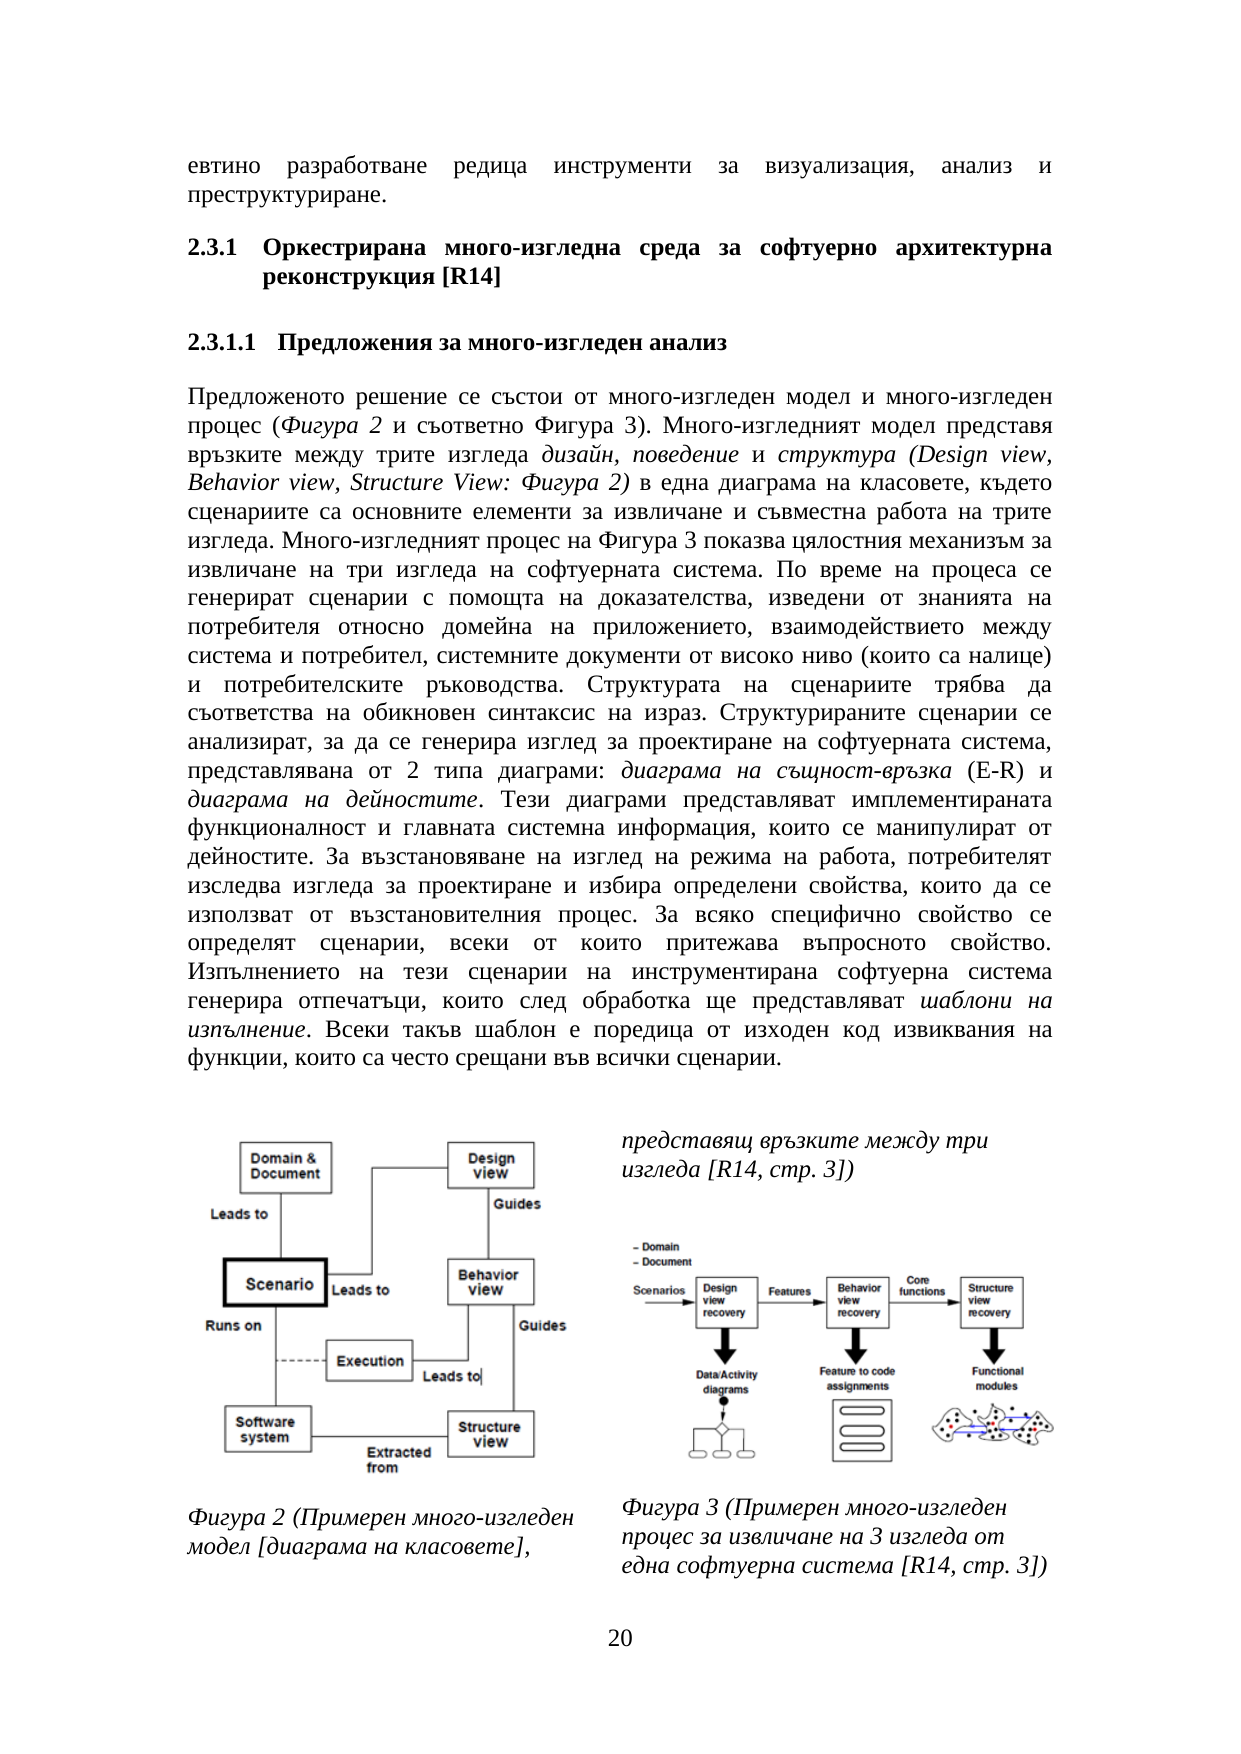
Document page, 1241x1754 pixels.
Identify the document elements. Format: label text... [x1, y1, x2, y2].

text Фигура 3 (Примерен много-изгледен процес за извличане на 3 изгледа от една софтуерна система [R14, стр. 3]) [621, 1492, 1053, 1579]
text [187, 150, 1053, 207]
subtitle Предложения за много-изгледен анализ [187, 327, 1053, 356]
text Предложеното решение се състои от много-изгледен модел и много-изгледен процес (Фигура 2 и съответно Фигура 3). Много-изгледният модел представя връзките между трите изгледа дизайн, поведение и структура (Design view, Behavior view, Structure View: Фигура 2) в една диаграма на класовете, където сценариите са основните елементи за извличане и съвместна работа на трите изгледа. Много-изгледният процес на Фигура 3 показва цялостния механизъм за извличане на три изгледа на софтуерната система. По време на процеса се генерират сценарии с помощта на доказателства, изведени от знанията на потребителя относно домейна на приложението, взаимодействието между система и потребител, системните документи от високо ниво (които са налице) и потребителските ръководства. Структурата на сценариите трябва да съответства на обикновен синтаксис на израз. Структурираните сценарии се анализират, за да се генерира изглед за проектиране на софтуерната система, представлявана от 2 типа диаграми: диаграма на същност-връзка (E-R) и диаграма на дейностите. Тези диаграми представляват имплементираната функционалност и главната системна информация, които се манипулират от дейностите. За възстановяване на изглед на режима на работа, потребителят изследва изгледа за проектиране и избира определени свойства, които да се използват от възстановителния процес. За всяко специфично свойство се определят сценарии, всеки от които притежава въпросното свойство. Изпълнението на тези сценарии на инструментирана софтуерна система генерира отпечатъци, които след обработка ще представляват шаблони на изпълнение. Всеки такъв шаблон е поредица от изходен код извиквания на функции, които са често срещани във всички сценарии. [187, 381, 1053, 1071]
text Фигура 2 (Примерен много-изгледен модел [диаграма на класовете], представящ връзките между три изгледа [R14, стр. 3]) [621, 1125, 1053, 1182]
picture [621, 1236, 1066, 1480]
picture [187, 1125, 582, 1490]
subtitle Оркестрирана много-изгледна среда за софтуерно архитектурна реконструкция [R14] [187, 232, 1053, 290]
text Фигура 2 (Примерен много-изгледен модел [диаграма на класовете], представящ връзките между три изгледа [R14, стр. 3]) [187, 1502, 619, 1560]
